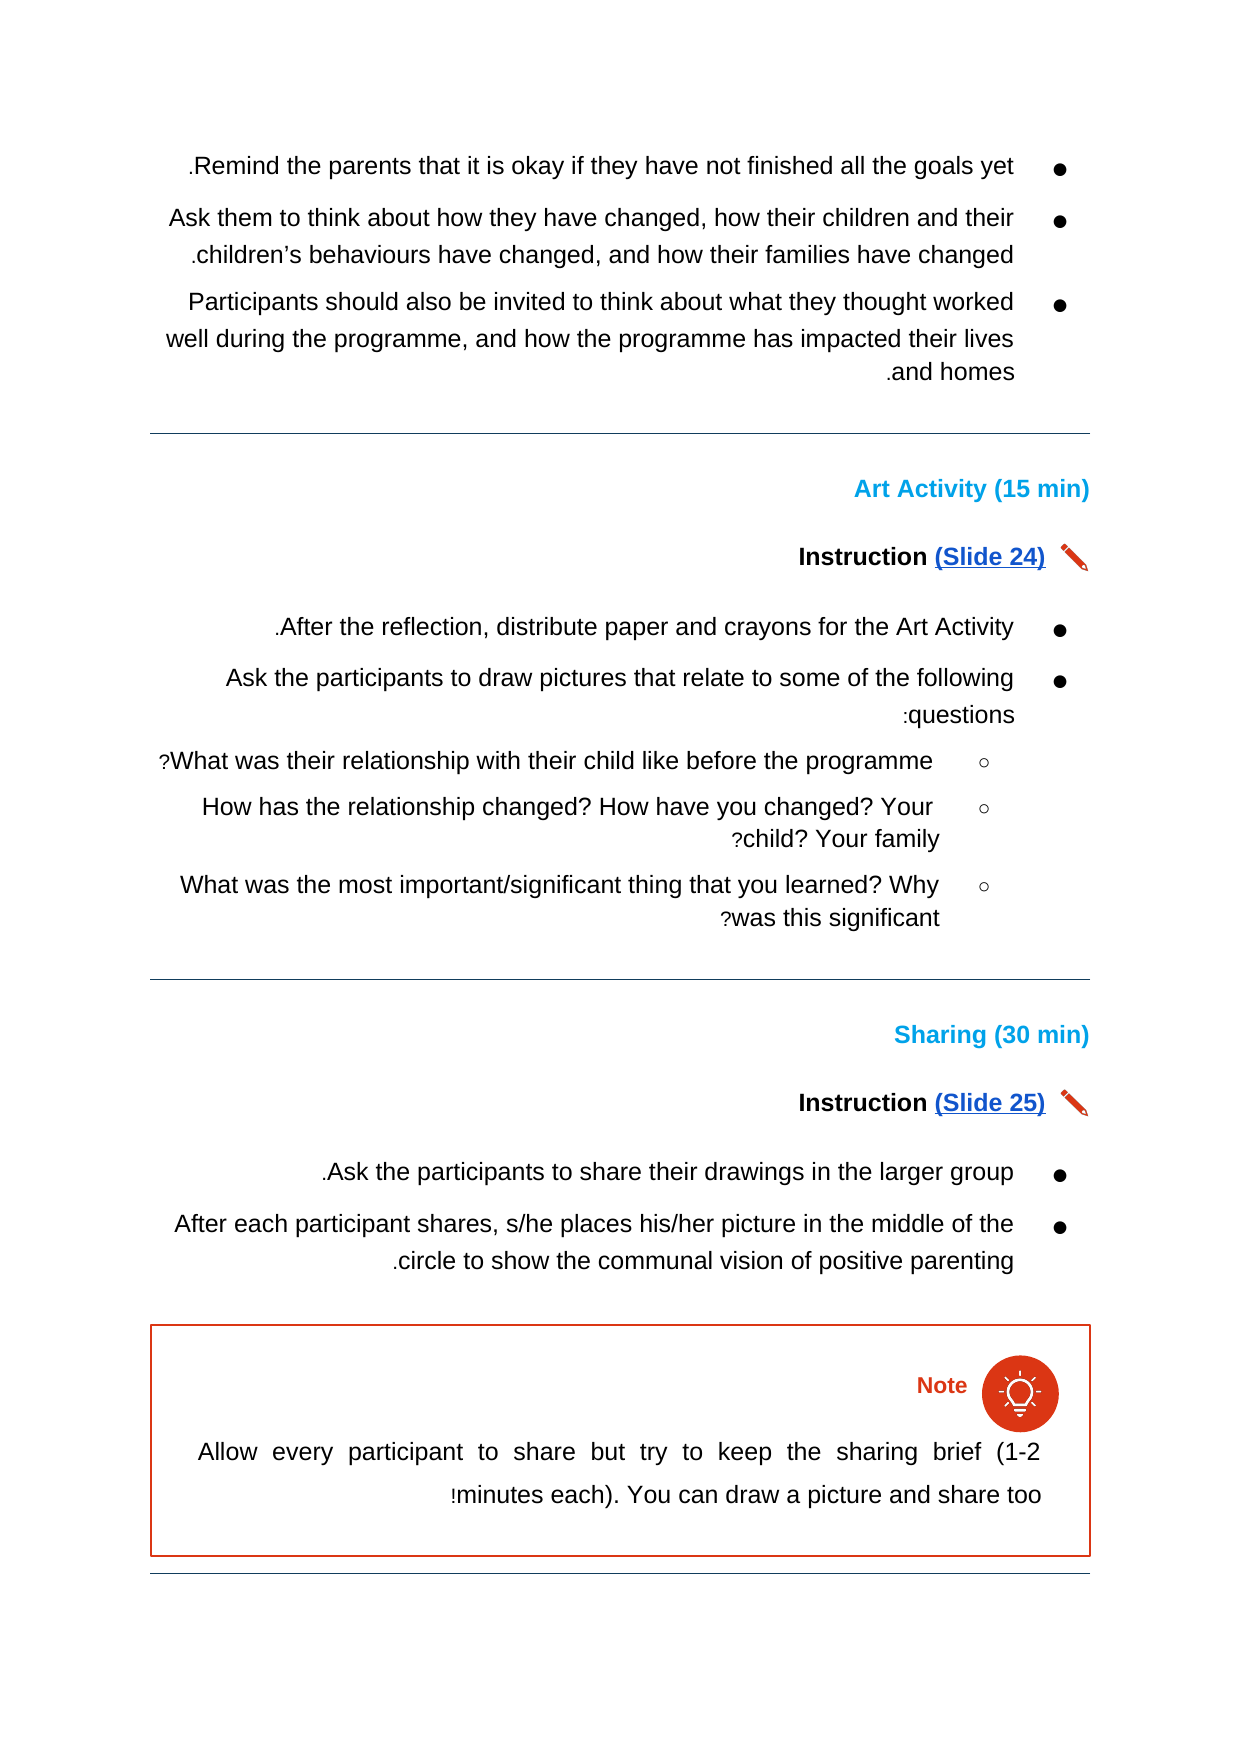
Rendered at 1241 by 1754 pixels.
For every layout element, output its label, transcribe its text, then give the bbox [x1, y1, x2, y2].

list Ask them to think about how they have changed, how their children and their children’s behaviours have changed, and how their families have changed. [150, 202, 1053, 269]
picture [994, 1368, 1046, 1420]
list What was their relationship with their child like before the programme? [150, 746, 978, 775]
list Ask the participants to draw pictures that relate to some of the following questions: [150, 662, 1053, 729]
text Instruction (Slide 24) [150, 542, 1046, 571]
list Participants should also be invited to think about what they thought worked well during the programme, and how the programme has impacted their lives and homes. [150, 286, 1053, 386]
list What was the most important/significant thing that you learned? Why was this significant? [150, 870, 978, 932]
list Ask the participants to share their drawings in the larger group. [150, 1156, 1053, 1190]
list After each participant shares, s/he places his/her picture in the middle of the circle to show the communal vision of positive parenting. [150, 1208, 1053, 1275]
picture [1058, 1087, 1091, 1119]
list After the reflection, distribute paper and crayons for the Art Activity. [150, 610, 1053, 644]
picture [1058, 542, 1091, 574]
text Instruction (Slide 25) [150, 1088, 1046, 1117]
list Remind the parents that it is okay if they have not finished all the goals yet. [150, 150, 1053, 184]
text Sharing (30 min) [150, 1020, 1090, 1048]
list How has the relationship changed? How have you changed? Your child? Your family? [150, 791, 978, 853]
text Art Activity (15 min) [150, 474, 1090, 503]
